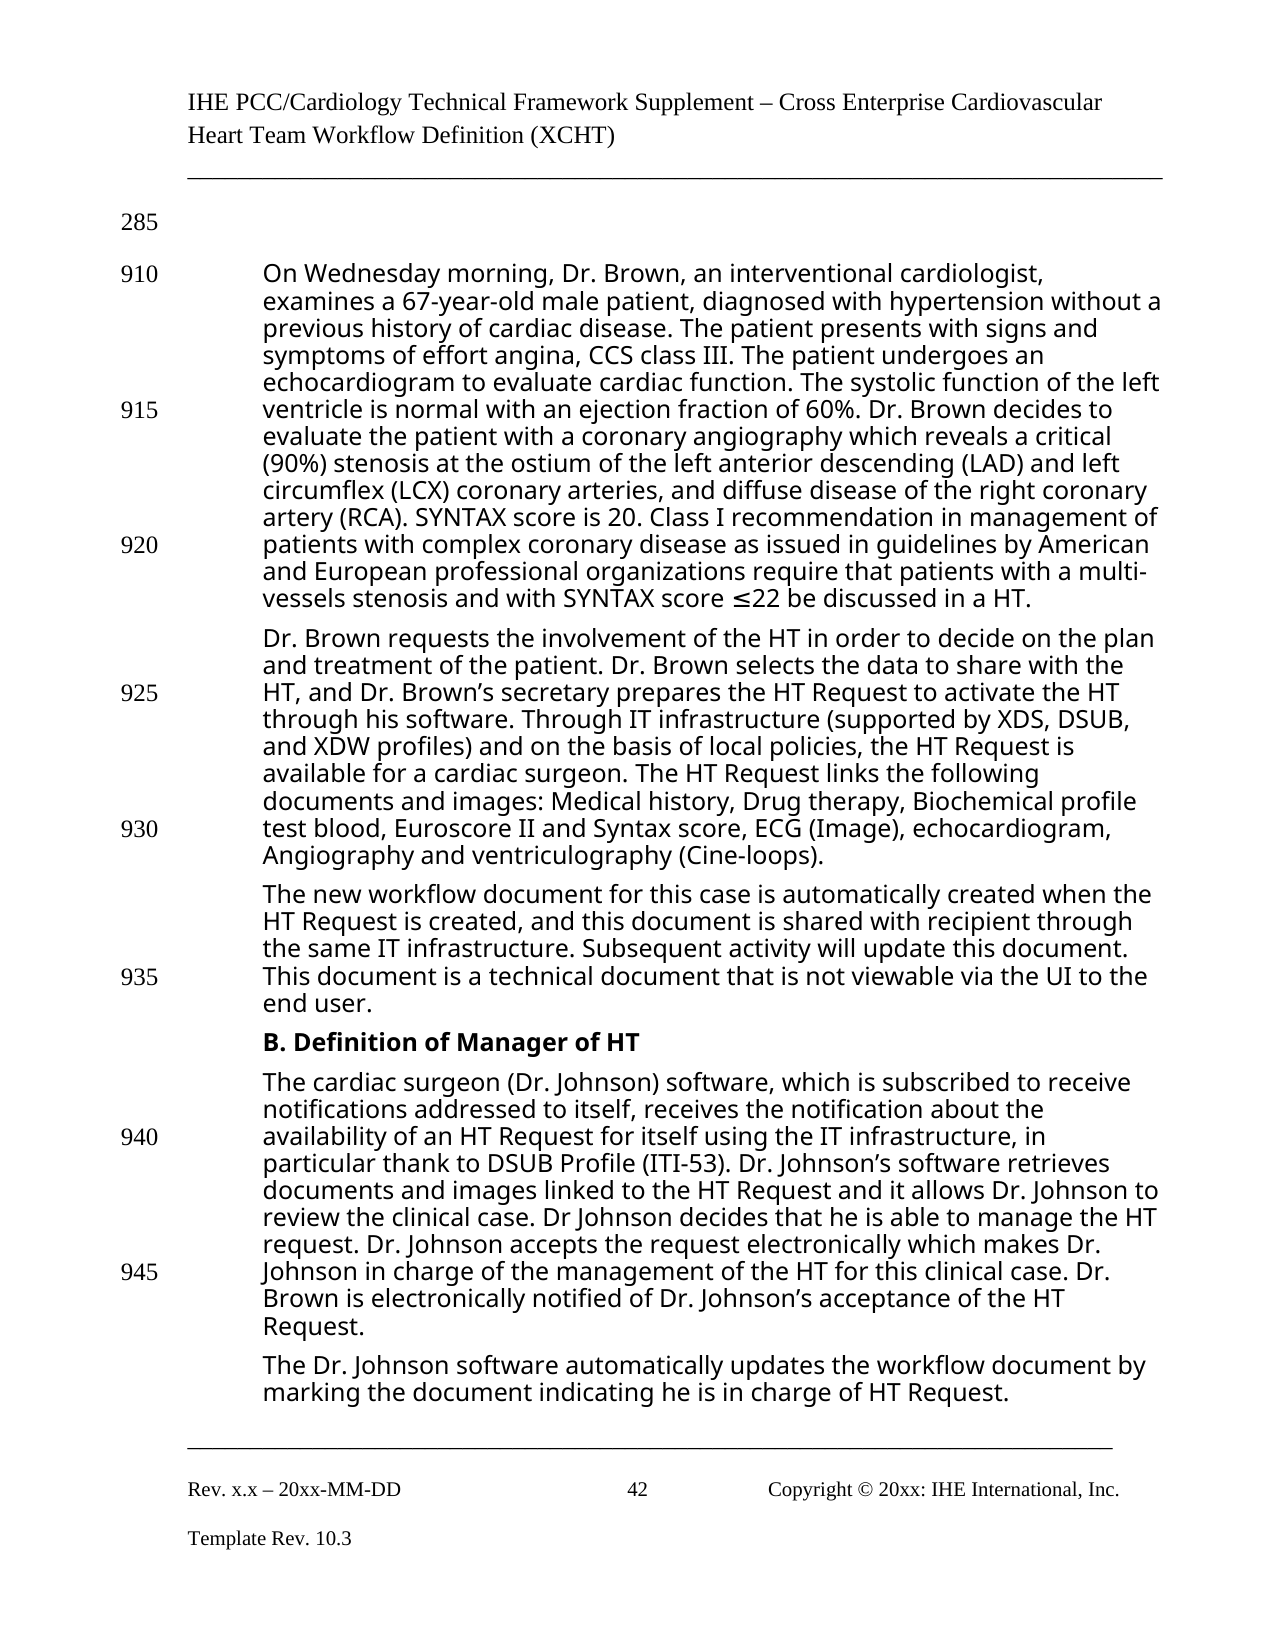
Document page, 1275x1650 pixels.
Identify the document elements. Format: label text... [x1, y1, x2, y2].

text B. Definition of Manager of HT [262, 1030, 1162, 1057]
text On Wednesday morning, Dr. Brown, an interventional cardiologist, examines a 67-year-old male patient, diagnosed with hypertension without a previous history of cardiac disease. The patient presents with signs and symptoms of effort angina, CCS class III. The patient undergoes an echocardiogram to evaluate cardiac function. The systolic function of the left ventricle is normal with an ejection fraction of 60%. Dr. Brown decides to evaluate the patient with a coronary angiography which reveals a critical (90%) stenosis at the ostium of the left anterior descending (LAD) and left circumflex (LCX) coronary arteries, and diffuse disease of the right coronary artery (RCA). SYNTAX score is 20. Class I recommendation in management of patients with complex coronary disease as issued in guidelines by American and European professional organizations require that patients with a multi-vessels stenosis and with SYNTAX score ≤22 be discussed in a HT. [262, 261, 1162, 613]
text The new workflow document for this case is automatically created when the HT Request is created, and this document is shared with recipient through the same IT infrastructure. Subsequent activity will update this document. This document is a technical document that is not viewable via the UI to the end user. [262, 882, 1162, 1017]
text The cardiac surgeon (Dr. Johnson) software, which is subscribed to receive notifications addressed to itself, receives the notification about the availability of an HT Request for itself using the IT infrastructure, in particular thank to DSUB Profile (ITI-53). Dr. Johnson’s software retrieves documents and images linked to the HT Request and it allows Dr. Johnson to review the clinical case. Dr Johnson decides that he is able to manage the HT request. Dr. Johnson accepts the request electronically which makes Dr. Johnson in charge of the management of the HT for this clinical case. Dr. Brown is electronically notified of Dr. Johnson’s acceptance of the HT Request. [262, 1069, 1162, 1340]
text The Dr. Johnson software automatically updates the workflow document by marking the document indicating he is in charge of HT Request. [262, 1353, 1162, 1407]
text Dr. Brown requests the involvement of the HT in order to decide on the plan and treatment of the patient. Dr. Brown selects the data to share with the HT, and Dr. Brown’s secretary prepares the HT Request to activate the HT through his software. Through IT infrastructure (supported by XDS, DSUB, and XDW profiles) and on the basis of local policies, the HT Request is available for a cardiac surgeon. The HT Request links the following documents and images: Medical history, Drug therapy, Biochemical profile test blood, Euroscore II and Syntax score, ECG (Image), echocardiogram, Angiography and ventriculography (Cine-loops). [262, 626, 1162, 869]
